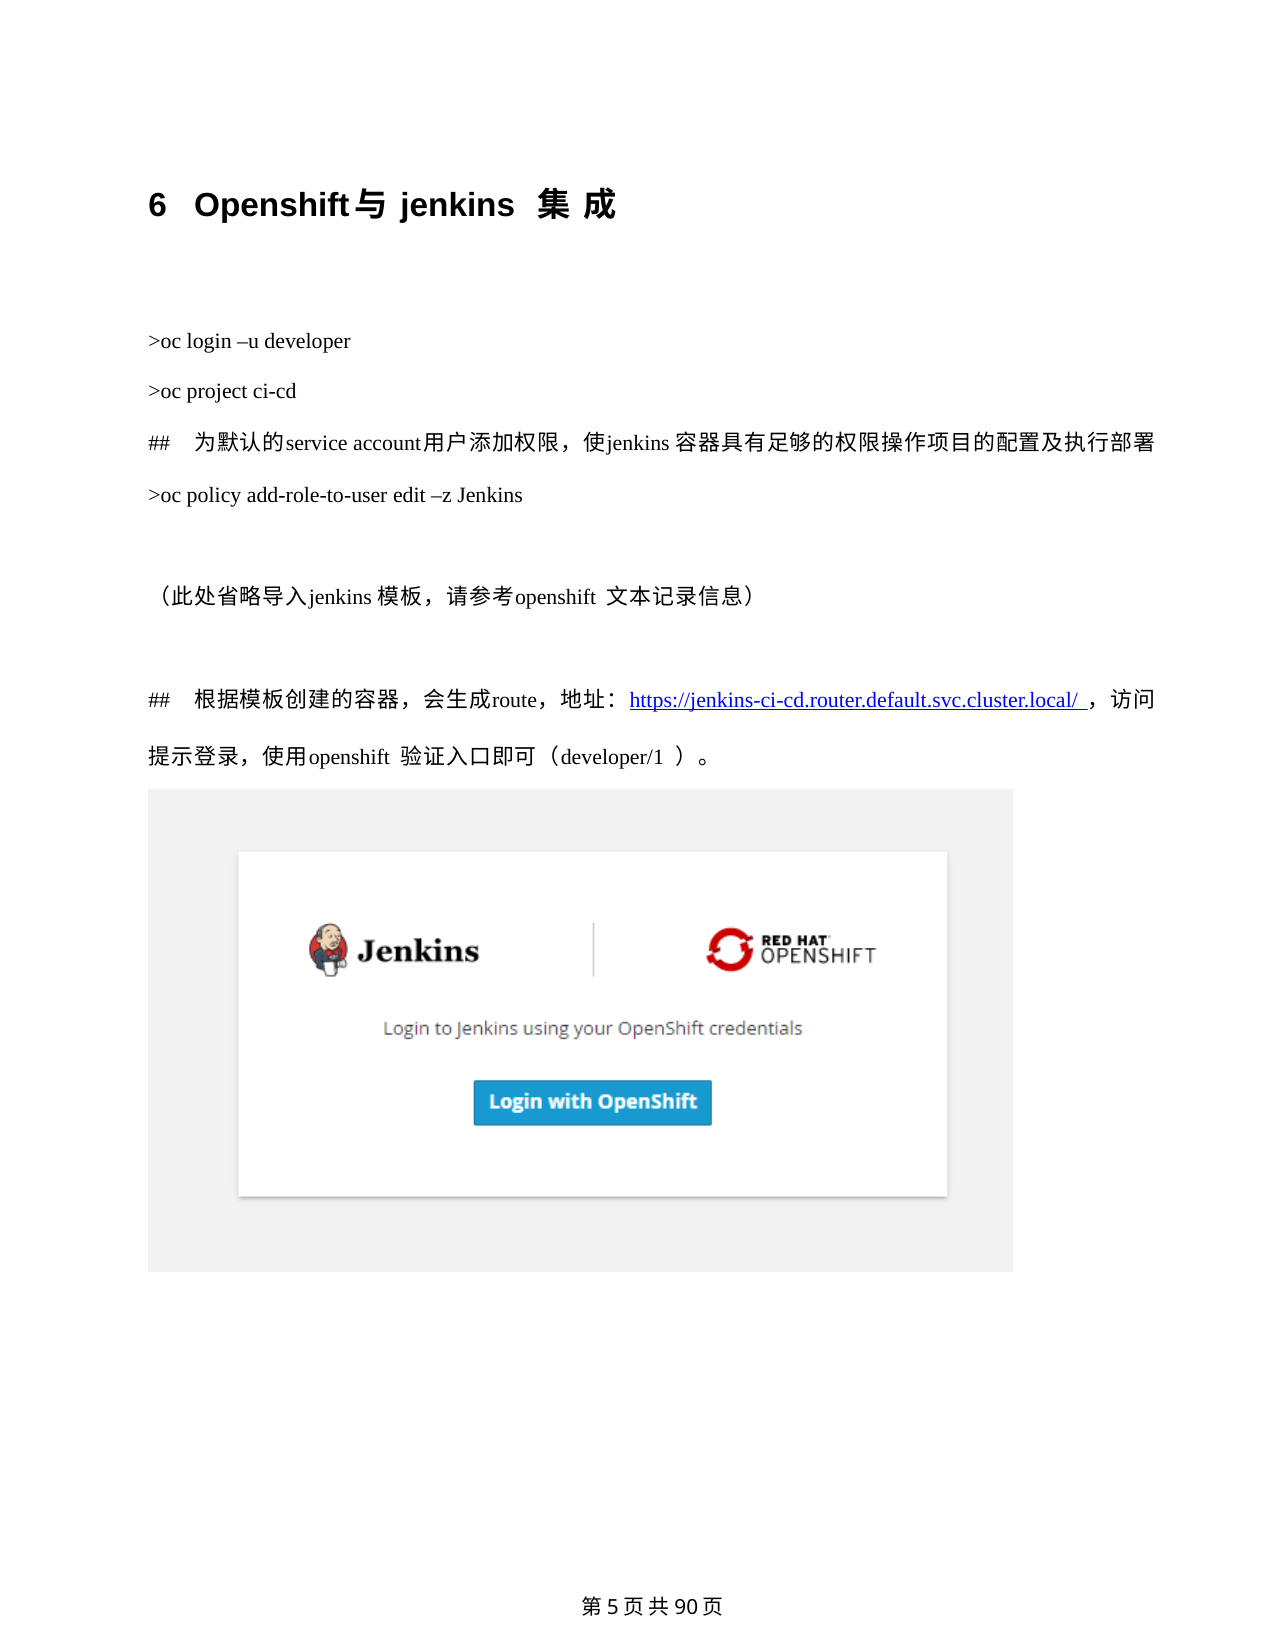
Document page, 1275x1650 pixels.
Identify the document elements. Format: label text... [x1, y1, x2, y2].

text （此处省略导入jenkins模板，请参考openshift文本记录信息） [148, 576, 1156, 613]
subtitle Openshift与jenkins集成 [148, 165, 1156, 240]
text >oc project ci-cd [148, 372, 1156, 410]
text ## 为默认的service account用户添加权限，使jenkins容器具有足够的权限操作项目的配置及执行部署 [148, 422, 1156, 460]
text >oc policy add-role-to-user edit –z Jenkins [148, 476, 1156, 513]
text ## 根据模板创建的容器，会生成route，地址：https://jenkins-ci-cd.router.default.svc.cluster.local/，访问提示登录，使用openshift验证入口即可（developer/1）。 [148, 679, 1156, 773]
picture [148, 789, 1014, 1272]
text >oc login –u developer [148, 322, 1156, 360]
